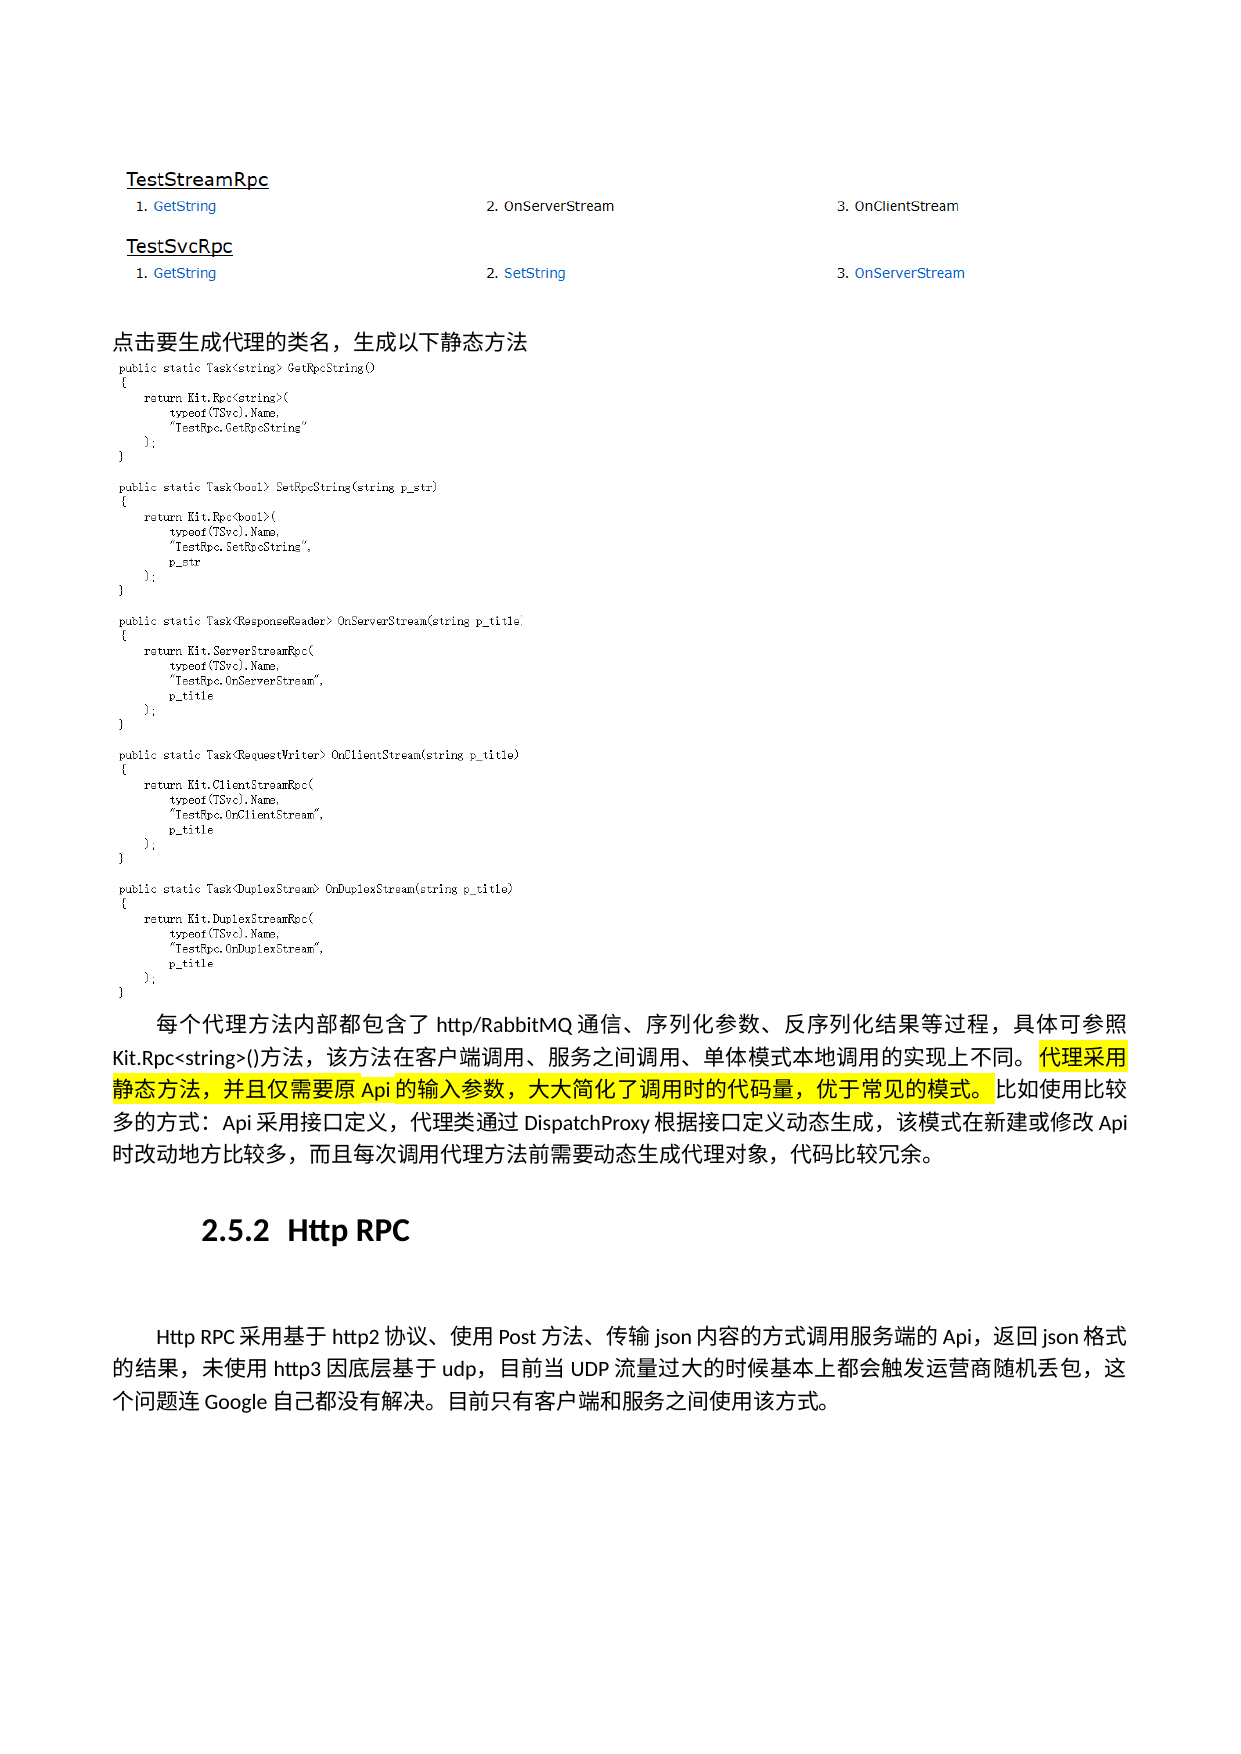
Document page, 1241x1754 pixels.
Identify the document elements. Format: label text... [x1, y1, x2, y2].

picture [112, 357, 522, 1003]
text Http RPC采用基于http2协议、使用Post方法、传输json内容的方式调用服务端的Api，返回json格式的结果，未使用http3因底层基于udp，目前当UDP流量过大的时候基本上都会触发运营商随机丢包，这个问题连Google自己都没有解决。目前只有客户端和服务之间使用该方式。 [112, 1318, 1128, 1416]
text 点击要生成代理的类名，生成以下静态方法 [112, 324, 1128, 357]
subtitle Http RPC [201, 1197, 1128, 1262]
picture [112, 162, 989, 304]
text 每个代理方法内部都包含了http/RabbitMQ通信、序列化参数、反序列化结果等过程，具体可参照Kit.Rpc<string>()方法，该方法在客户端调用、服务之间调用、单体模式本地调用的实现上不同。代理采用静态方法，并且仅需要原Api的输入参数，大大简化了调用时的代码量，优于常见的模式。比如使用比较多的方式：Api采用接口定义，代理类通过DispatchProxy根据接口定义动态生成，该模式在新建或修改Api时改动地方比较多，而且每次调用代理方法前需要动态生成代理对象，代码比较冗余。 [112, 1007, 1128, 1169]
